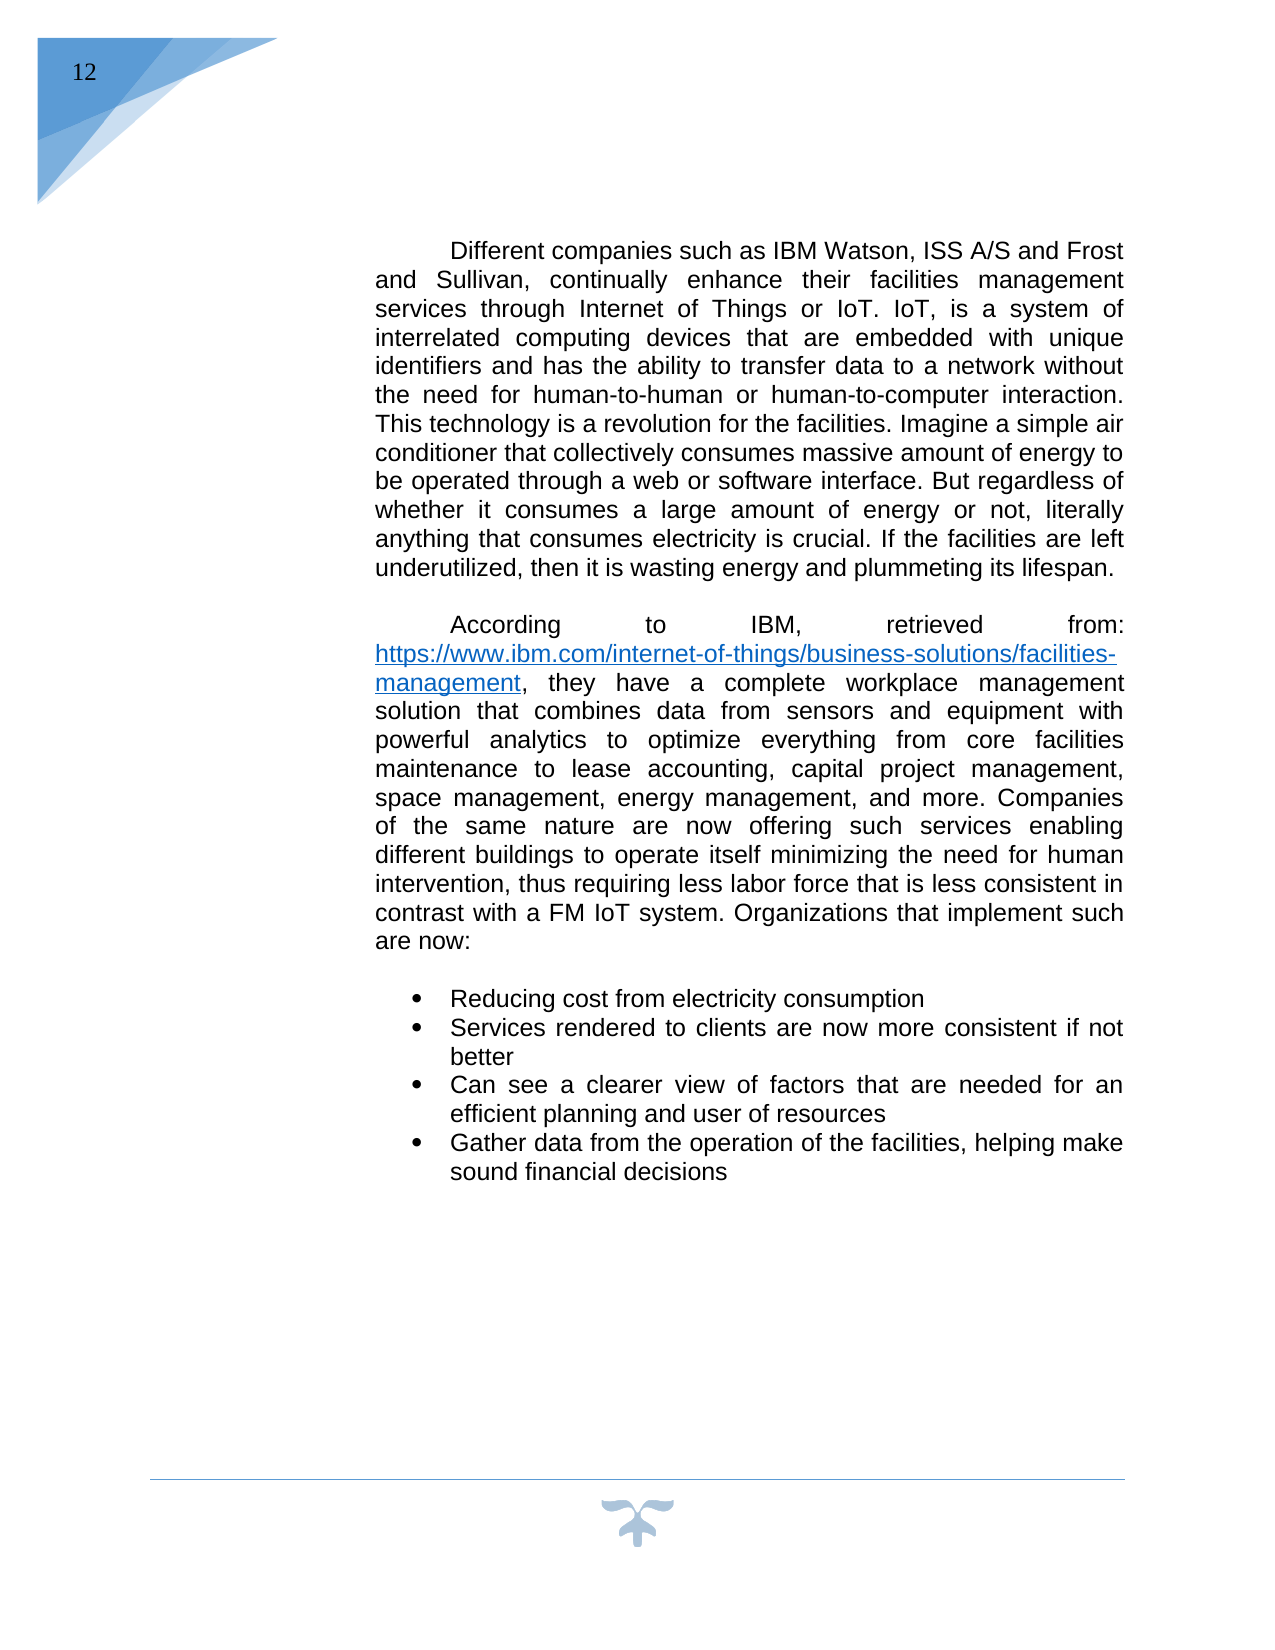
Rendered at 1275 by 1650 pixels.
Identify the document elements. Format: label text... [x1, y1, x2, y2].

list Gather data from the operation of the facilities, helping make sound financial decisions [412, 1128, 1125, 1185]
list Reducing cost from electricity consumption [412, 984, 1125, 1013]
text According to IBM, retrieved from: https://www.ibm.com/internet-of-things/business-solutions/facilities-management, they have a complete workplace management solution that combines data from sensors and equipment with powerful analytics to optimize everything from core facilities maintenance to lease accounting, capital project management, space management, energy management, and more. Companies of the same nature are now offering such services enabling different buildings to operate itself minimizing the need for human intervention, thus requiring less labor force that is less consistent in contrast with a FM IoT system. Organizations that implement such are now: [375, 610, 1125, 955]
list Can see a clearer view of factors that are needed for an efficient planning and user of resources [412, 1070, 1125, 1128]
list Services rendered to clients are now more consistent if not better [412, 1013, 1125, 1070]
picture [37, 37, 279, 206]
text Different companies such as IBM Watson, ISS A/S and Frost and Sullivan, continually enhance their facilities management services through Internet of Things or IoT. IoT, is a system of interrelated computing devices that are embedded with unique identifiers and has the ability to transfer data to a network without the need for human-to-human or human-to-computer interaction. This technology is a revolution for the facilities. Imagine a simple air conditioner that collectively consumes massive amount of energy to be operated through a web or software interface. But regardless of whether it consumes a large amount of energy or not, literally anything that consumes electricity is crucial. If the facilities are left underutilized, then it is wasting energy and plummeting its lifespan. [375, 236, 1125, 581]
